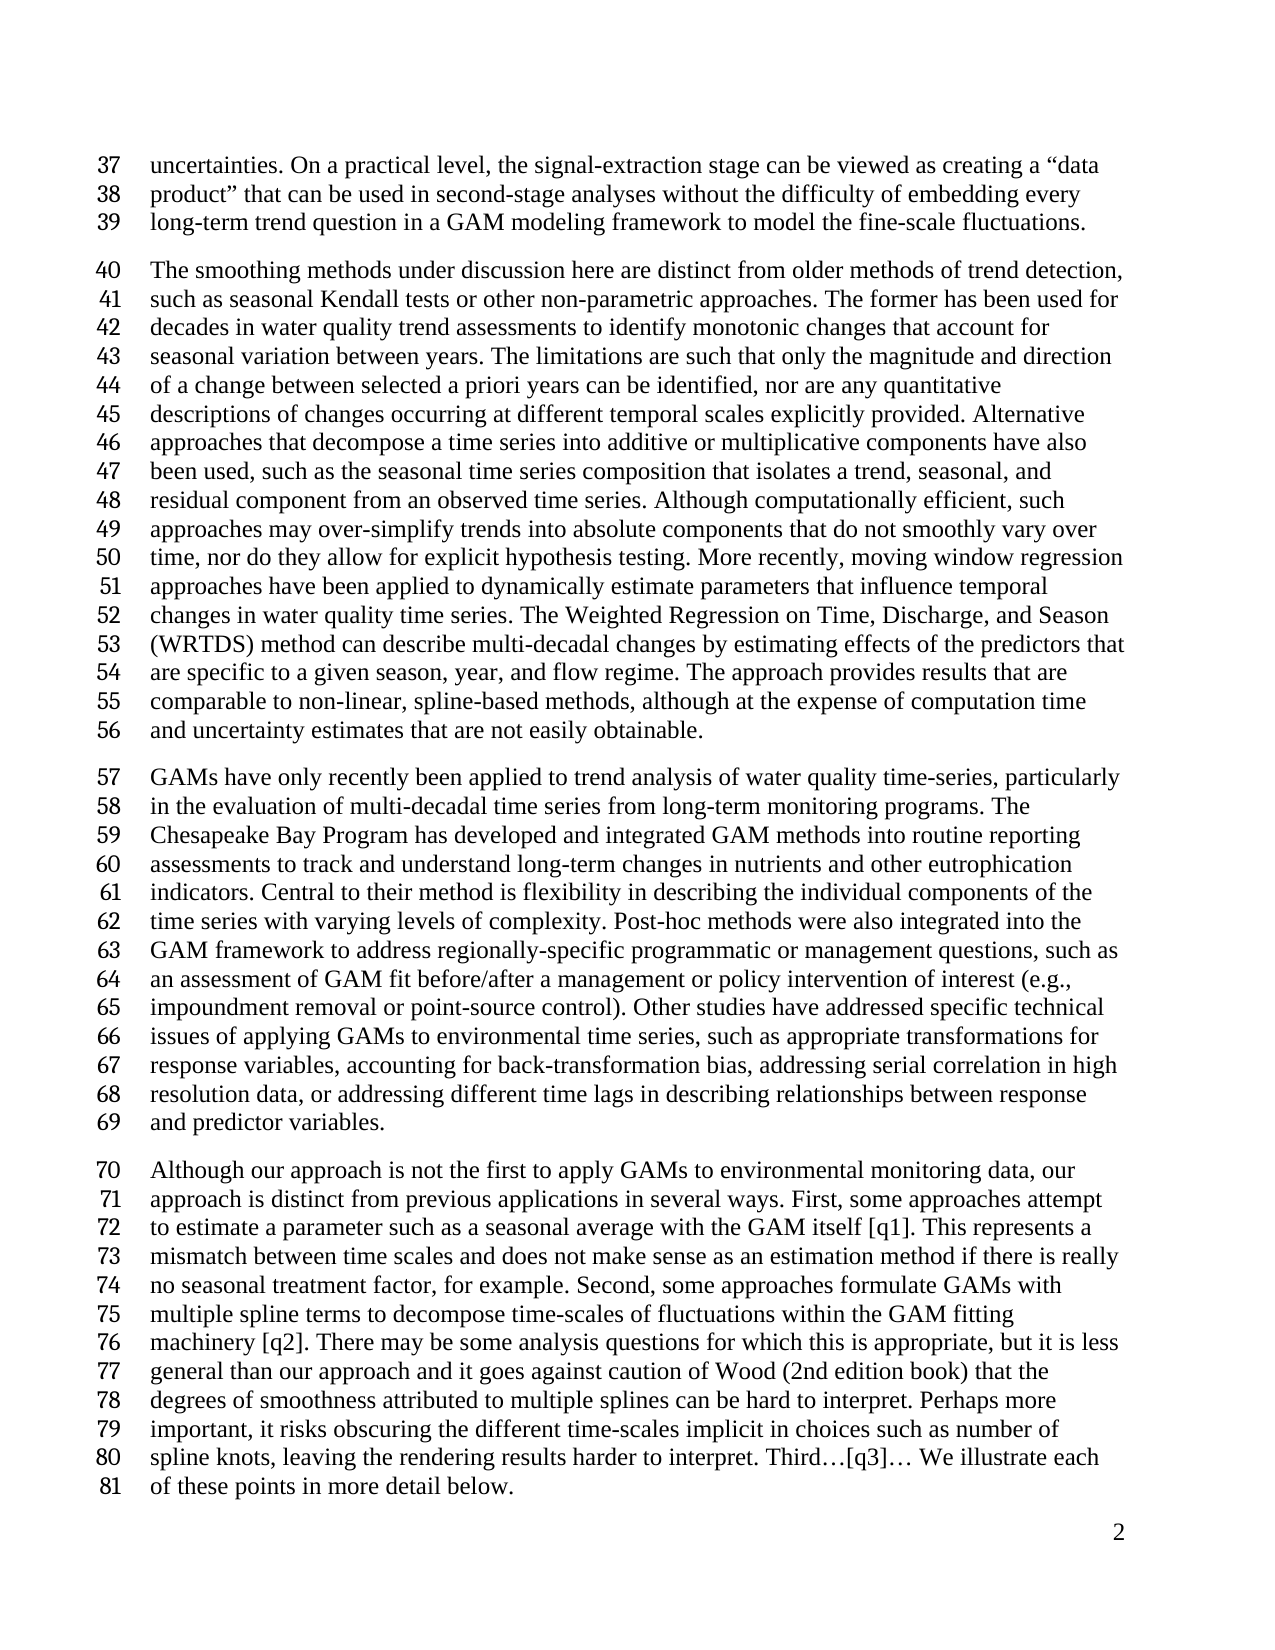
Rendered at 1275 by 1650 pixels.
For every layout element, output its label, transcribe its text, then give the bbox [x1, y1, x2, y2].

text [150, 150, 1125, 236]
text GAMs have only recently been applied to trend analysis of water quality time-series, particularly in the evaluation of multi-decadal time series from long-term monitoring programs. The Chesapeake Bay Program has developed and integrated GAM methods into routine reporting assessments to track and understand long-term changes in nutrients and other eutrophication indicators. Central to their method is flexibility in describing the individual components of the time series with varying levels of complexity. Post-hoc methods were also integrated into the GAM framework to address regionally-specific programmatic or management questions, such as an assessment of GAM fit before/after a management or policy intervention of interest (e.g., impoundment removal or point-source control). Other studies have addressed specific technical issues of applying GAMs to environmental time series, such as appropriate transformations for response variables, accounting for back-transformation bias, addressing serial correlation in high resolution data, or addressing different time lags in describing relationships between response and predictor variables. [150, 762, 1125, 1136]
text Although our approach is not the first to apply GAMs to environmental monitoring data, our approach is distinct from previous applications in several ways. First, some approaches attempt to estimate a parameter such as a seasonal average with the GAM itself [q1]. This represents a mismatch between time scales and does not make sense as an estimation method if there is really no seasonal treatment factor, for example. Second, some approaches formulate GAMs with multiple spline terms to decompose time-scales of fluctuations within the GAM fitting machinery [q2]. There may be some analysis questions for which this is appropriate, but it is less general than our approach and it goes against caution of Wood (2nd edition book) that the degrees of smoothness attributed to multiple splines can be hard to interpret. Perhaps more important, it risks obscuring the different time-scales implicit in choices such as number of spline knots, leaving the rendering results harder to interpret. Third…[q3]… We illustrate each of these points in more detail below. [150, 1155, 1125, 1500]
text The smoothing methods under discussion here are distinct from older methods of trend detection, such as seasonal Kendall tests or other non-parametric approaches. The former has been used for decades in water quality trend assessments to identify monotonic changes that account for seasonal variation between years. The limitations are such that only the magnitude and direction of a change between selected a priori years can be identified, nor are any quantitative descriptions of changes occurring at different temporal scales explicitly provided. Alternative approaches that decompose a time series into additive or multiplicative components have also been used, such as the seasonal time series composition that isolates a trend, seasonal, and residual component from an observed time series. Although computationally efficient, such approaches may over-simplify trends into absolute components that do not smoothly vary over time, nor do they allow for explicit hypothesis testing. More recently, moving window regression approaches have been applied to dynamically estimate parameters that influence temporal changes in water quality time series. The Weighted Regression on Time, Discharge, and Season (WRTDS) method can describe multi-decadal changes by estimating effects of the predictors that are specific to a given season, year, and flow regime. The approach provides results that are comparable to non-linear, spline-based methods, although at the expense of computation time and uncertainty estimates that are not easily obtainable. [150, 255, 1125, 744]
